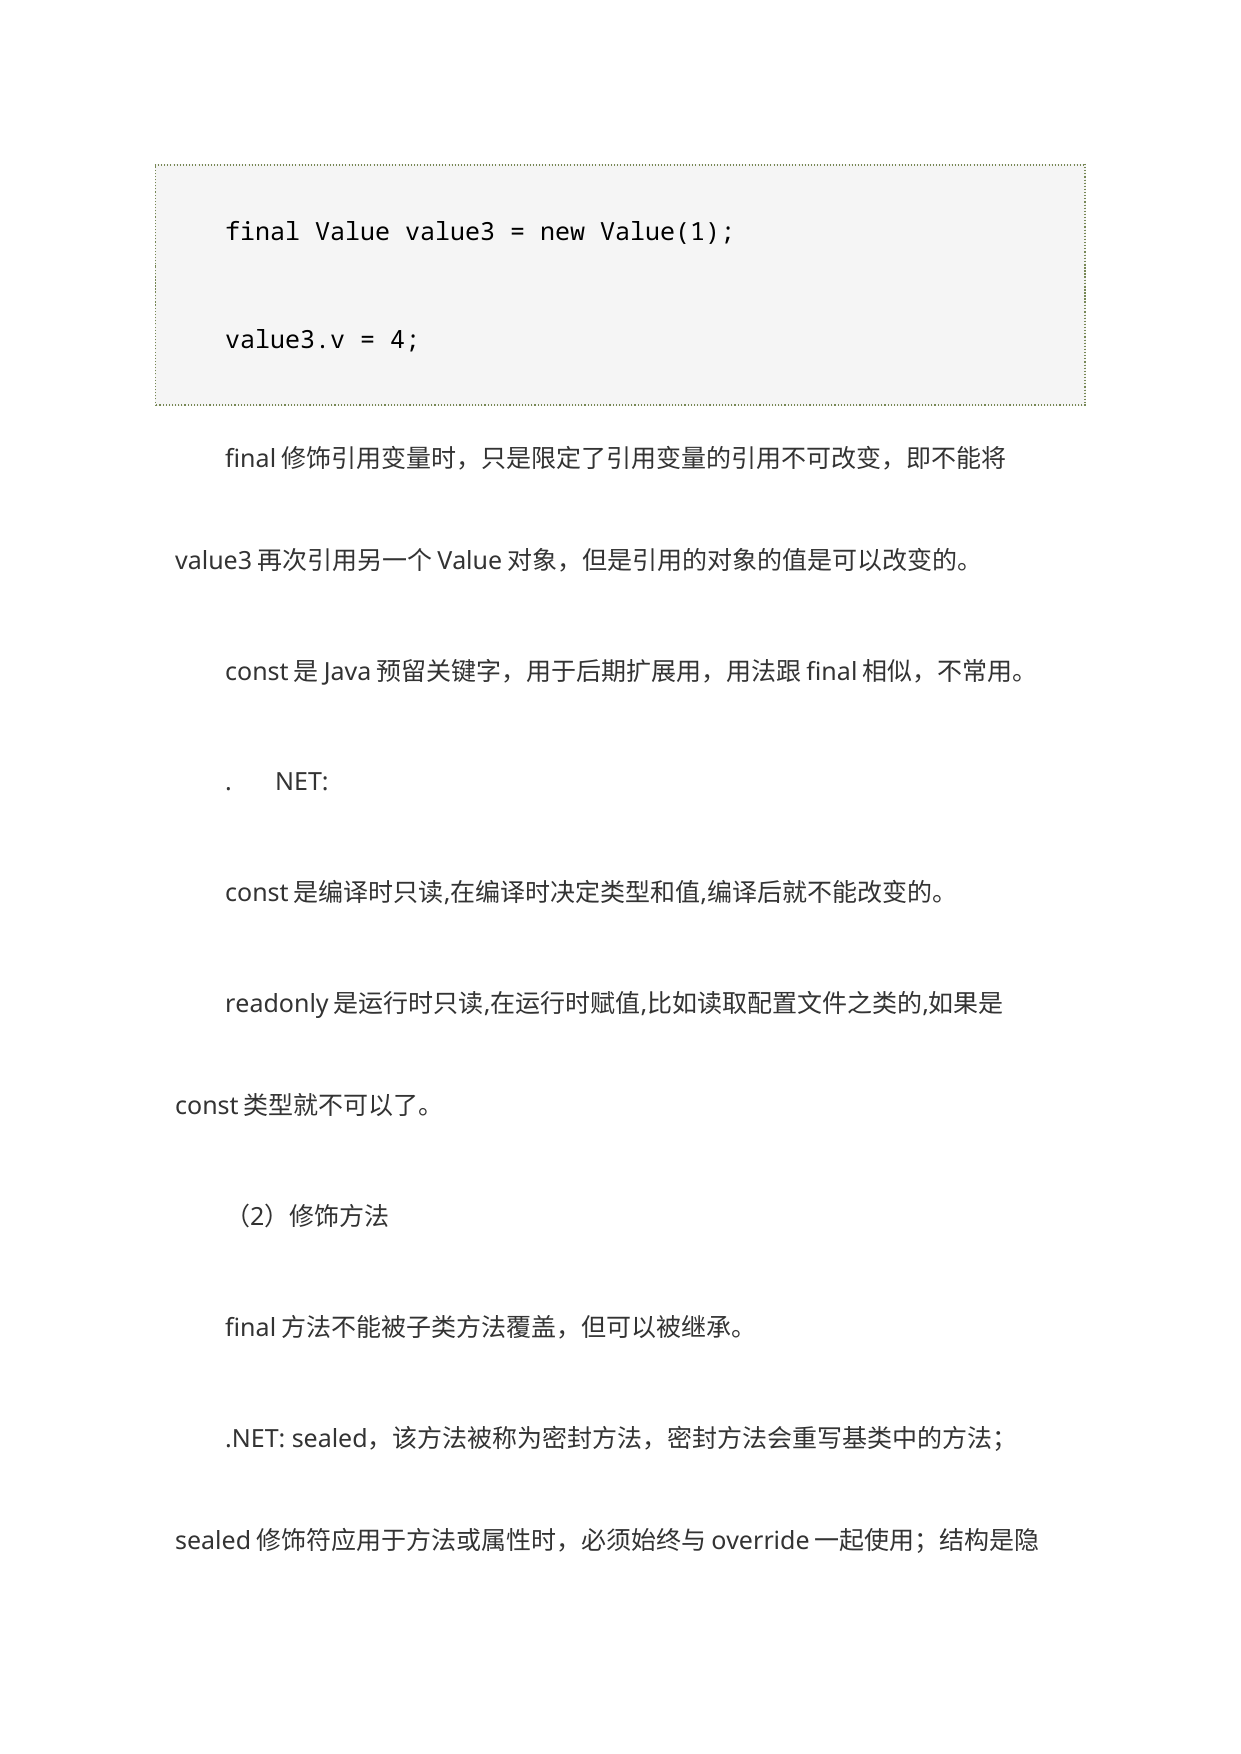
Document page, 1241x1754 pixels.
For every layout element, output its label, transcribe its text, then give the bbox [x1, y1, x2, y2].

text （2）修饰方法 [175, 1181, 1053, 1248]
text final Value value3 = new Value(1); [155, 164, 1086, 264]
text const是编译时只读,在编译时决定类型和值,编译后就不能改变的。 [175, 857, 1053, 924]
text const是Java预留关键字，用于后期扩展用，用法跟final相似，不常用。 [175, 636, 1053, 703]
text value3.v = 4; [155, 272, 1086, 406]
text final方法不能被子类方法覆盖，但可以被继承。 [175, 1292, 1053, 1359]
text readonly是运行时只读,在运行时赋值,比如读取配置文件之类的,如果是const类型就不可以了。 [175, 968, 1053, 1137]
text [175, 1403, 1053, 1572]
text final修饰引用变量时，只是限定了引用变量的引用不可改变，即不能将value3再次引用另一个Value对象，但是引用的对象的值是可以改变的。 [175, 423, 1053, 592]
text . NET: [175, 747, 1053, 814]
